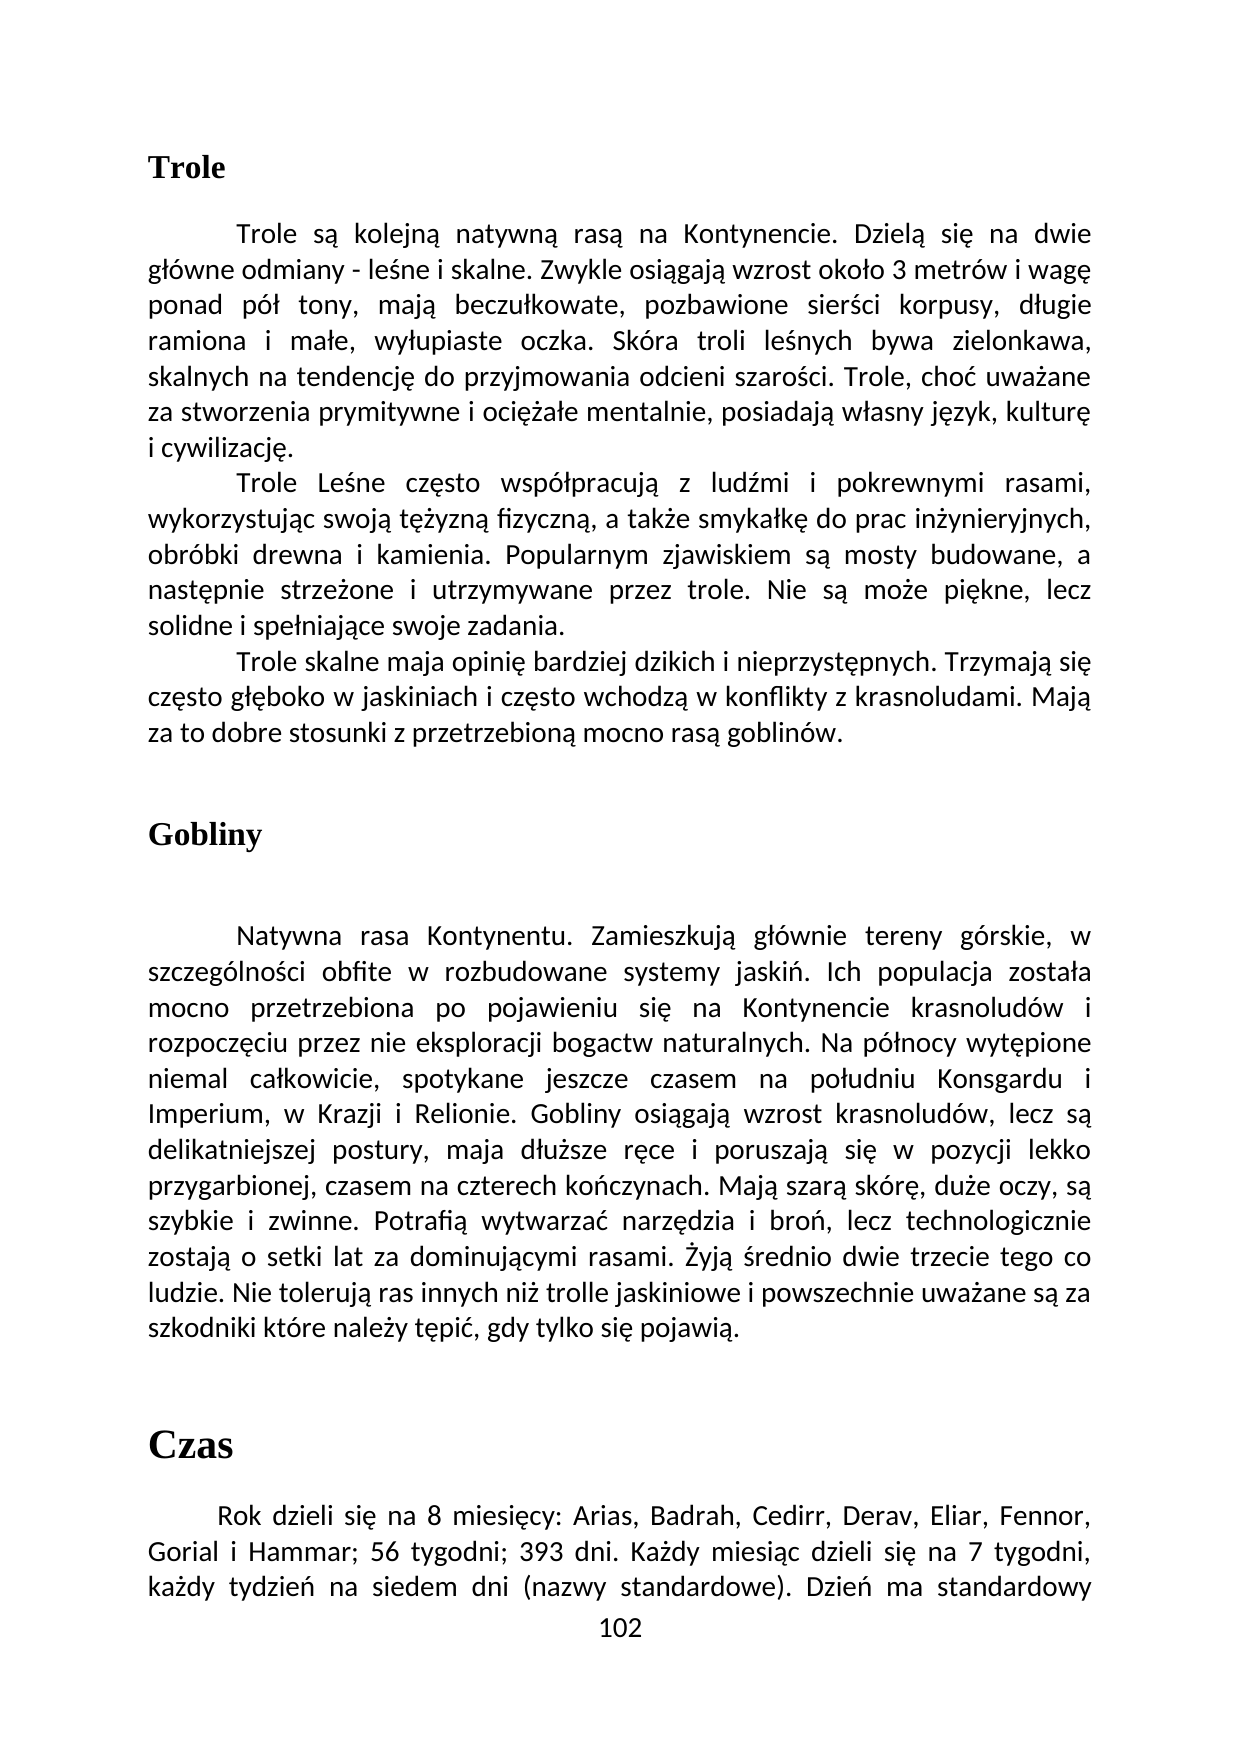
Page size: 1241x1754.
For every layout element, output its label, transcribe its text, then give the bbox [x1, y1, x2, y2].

text Trole skalne maja opinię bardziej dzikich i nieprzystępnych. Trzymają się często głęboko w jaskiniach i często wchodzą w konflikty z krasnoludami. Mają za to dobre stosunki z przetrzebioną mocno rasą goblinów. [148, 643, 1093, 749]
subtitle Trole [148, 148, 1093, 186]
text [148, 1497, 1093, 1604]
text Trole Leśne często współpracują z ludźmi i pokrewnymi rasami, wykorzystując swoją tężyzną fizyczną, a także smykałkę do prac inżynieryjnych, obróbki drewna i kamienia. Popularnym zjawiskiem są mosty budowane, a następnie strzeżone i utrzymywane przez trole. Nie są może piękne, lecz solidne i spełniające swoje zadania. [148, 464, 1093, 643]
subtitle Czas [148, 1420, 1093, 1468]
subtitle Gobliny [148, 814, 1093, 853]
text Natywna rasa Kontynentu. Zamieszkują głównie tereny górskie, w szczególności obfite w rozbudowane systemy jaskiń. Ich populacja została mocno przetrzebiona po pojawieniu się na Kontynencie krasnoludów i rozpoczęciu przez nie eksploracji bogactw naturalnych. Na północy wytępione niemal całkowicie, spotykane jeszcze czasem na południu Konsgardu i Imperium, w Krazji i Relionie. Gobliny osiągają wzrost krasnoludów, lecz są delikatniejszej postury, maja dłuższe ręce i poruszają się w pozycji lekko przygarbionej, czasem na czterech kończynach. Mają szarą skórę, duże oczy, są szybkie i zwinne. Potrafią wytwarzać narzędzia i broń, lecz technologicznie zostają o setki lat za dominującymi rasami. Żyją średnio dwie trzecie tego co ludzie. Nie tolerują ras innych niż trolle jaskiniowe i powszechnie uważane są za szkodniki które należy tępić, gdy tylko się pojawią. [148, 917, 1093, 1345]
text Trole są kolejną natywną rasą na Kontynencie. Dzielą się na dwie główne odmiany - leśne i skalne. Zwykle osiągają wzrost około 3 metrów i wagę ponad pół tony, mają beczułkowate, pozbawione sierści korpusy, długie ramiona i małe, wyłupiaste oczka. Skóra troli leśnych bywa zielonkawa, skalnych na tendencję do przyjmowania odcieni szarości. Trole, choć uważane za stworzenia prymitywne i ociężałe mentalnie, posiadają własny język, kulturę i cywilizację. [148, 215, 1093, 464]
